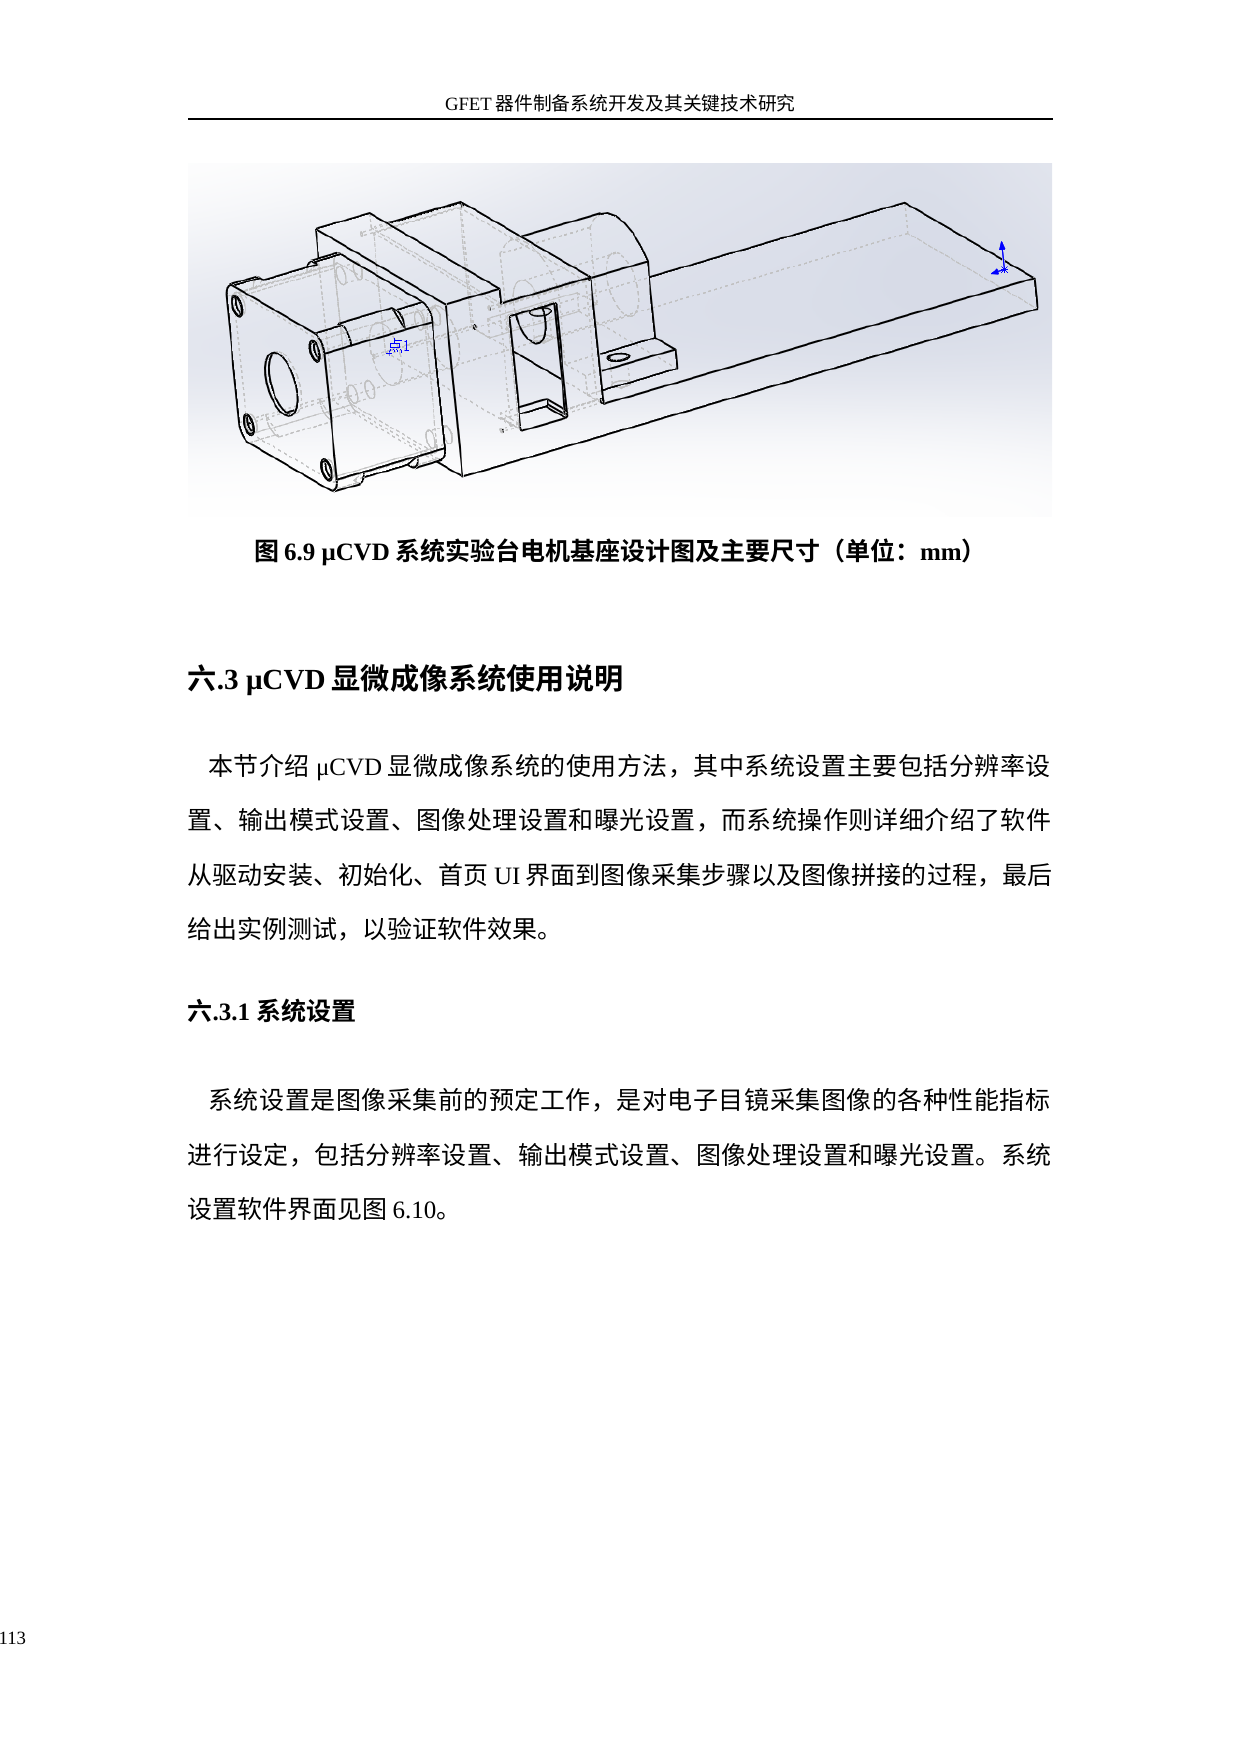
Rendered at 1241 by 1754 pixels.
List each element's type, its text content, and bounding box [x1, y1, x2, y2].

text 图6.9 μCVD系统实验台电机基座设计图及主要尺寸（单位：mm） [187, 531, 1053, 568]
subtitle 系统设置 [187, 991, 1053, 1027]
subtitle μCVD显微成像系统使用说明 [187, 656, 1053, 698]
picture [188, 163, 1053, 517]
text 本节介绍μCVD显微成像系统的使用方法，其中系统设置主要包括分辨率设置、输出模式设置、图像处理设置和曝光设置，而系统操作则详细介绍了软件从驱动安装、初始化、首页UI界面到图像采集步骤以及图像拼接的过程，最后给出实例测试，以验证软件效果。 [187, 746, 1053, 946]
text 系统设置是图像采集前的预定工作，是对电子目镜采集图像的各种性能指标进行设定，包括分辨率设置、输出模式设置、图像处理设置和曝光设置。系统设置软件界面见图6.10。 [187, 1081, 1053, 1226]
